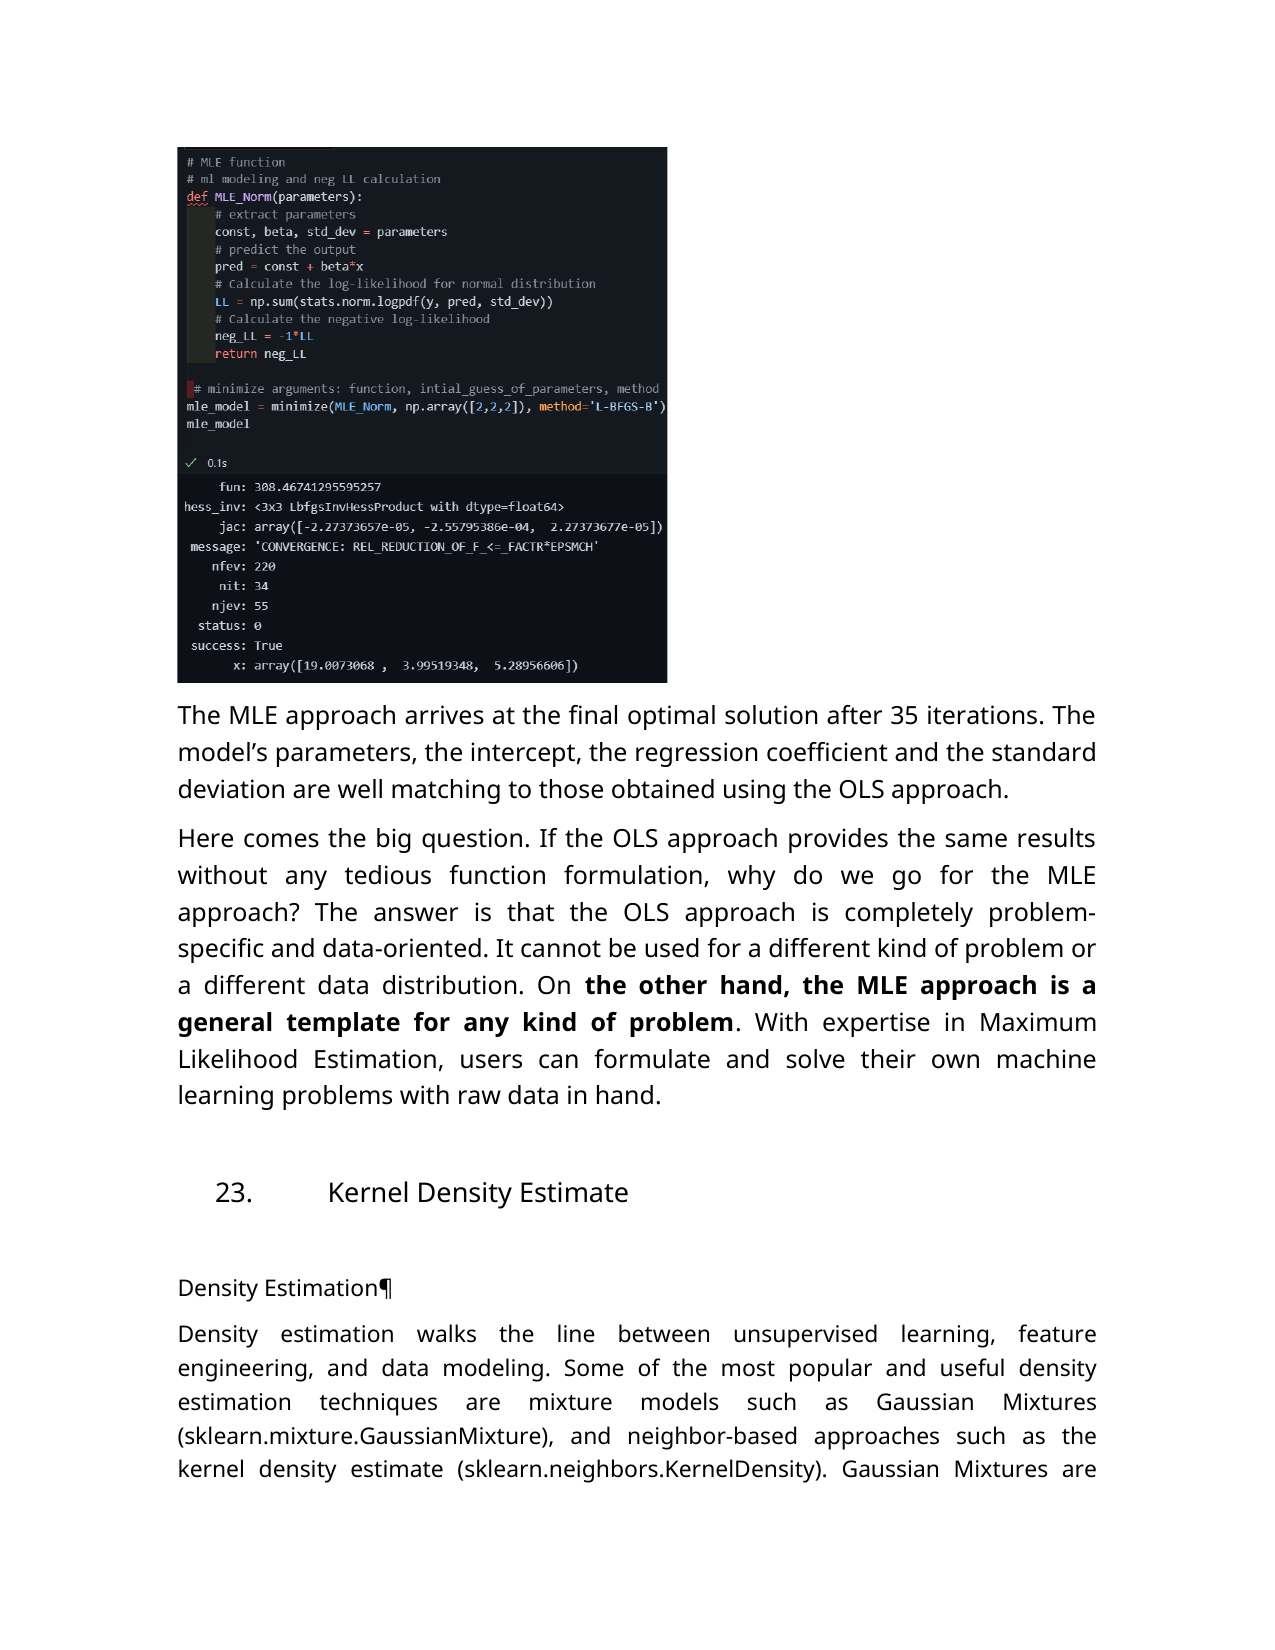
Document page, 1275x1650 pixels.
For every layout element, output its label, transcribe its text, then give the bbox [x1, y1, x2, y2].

subtitle Kernel Density Estimate [215, 1173, 1098, 1210]
text The MLE approach arrives at the final optimal solution after 35 iterations. The model’s parameters, the intercept, the regression coefficient and the standard deviation are well matching to those obtained using the OLS approach. [177, 698, 1098, 805]
text Here comes the big question. If the OLS approach provides the same results without any tedious function formulation, why do we go for the MLE approach? The answer is that the OLS approach is completely problem-specific and data-oriented. It cannot be used for a different kind of problem or a different data distribution. On the other hand, the MLE approach is a general template for any kind of problem. With expertise in Maximum Likelihood Estimation, users can formulate and solve their own machine learning problems with raw data in hand. [177, 821, 1098, 1112]
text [177, 1318, 1098, 1484]
text Density Estimation¶ [177, 1272, 1098, 1303]
picture [177, 147, 668, 683]
